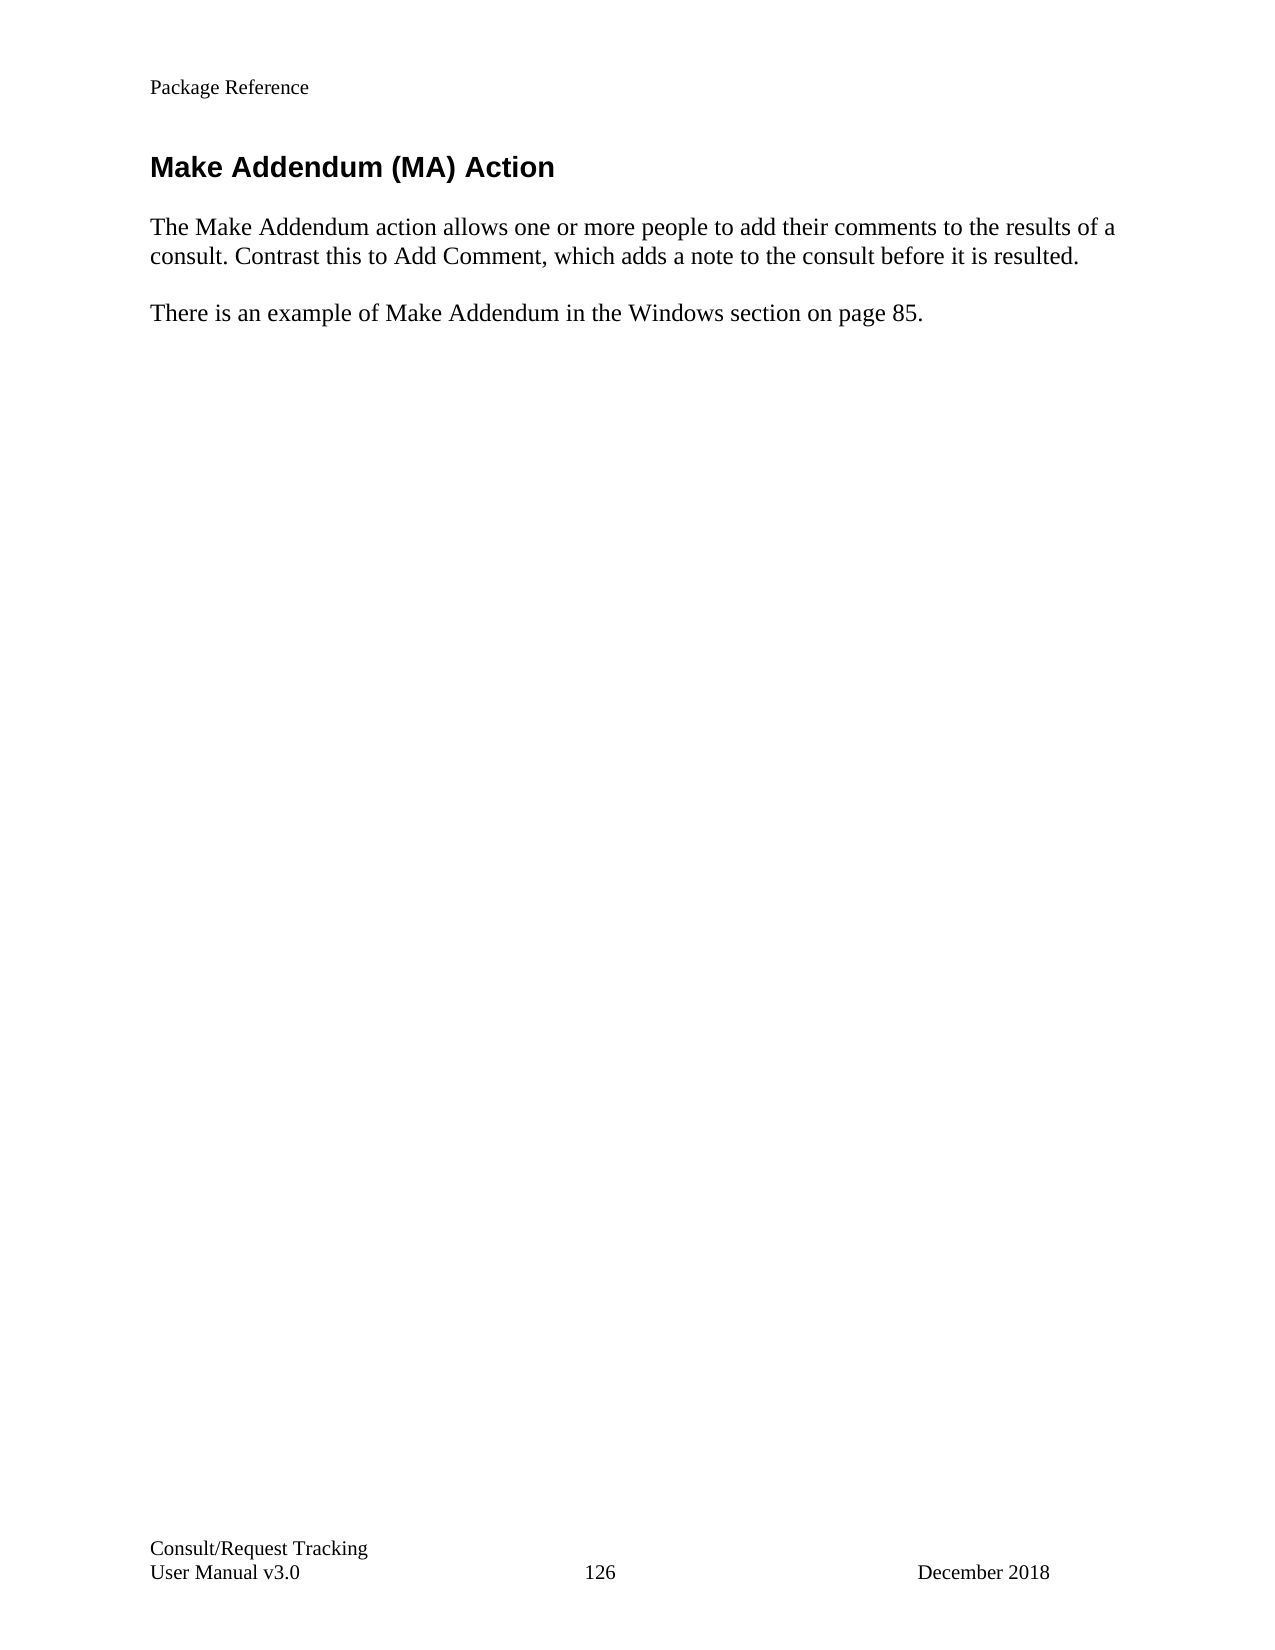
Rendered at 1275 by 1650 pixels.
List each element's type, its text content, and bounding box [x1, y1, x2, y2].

list There is an example of Make Addendum in the Windows section on page 82. [150, 298, 1125, 327]
text The Make Addendum action allows one or more people to add their comments to the results of a consult. Contrast this to Add Comment, which adds a note to the consult before it is resulted. [150, 212, 1125, 270]
subtitle Make Addendum (MA) Action [150, 150, 1125, 183]
